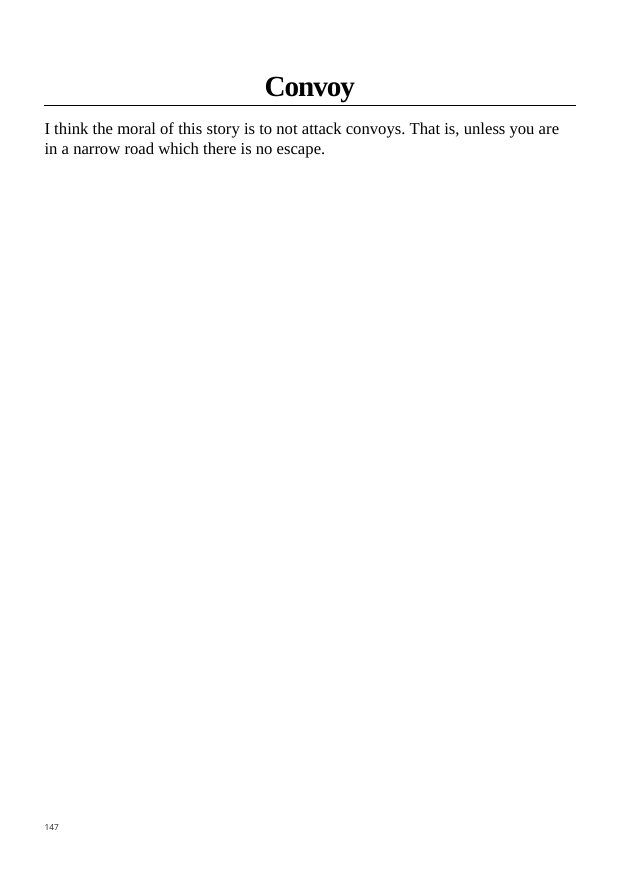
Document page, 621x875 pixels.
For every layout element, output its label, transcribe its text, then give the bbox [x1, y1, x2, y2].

text I think the moral of this story is to not attack convoys. That is, unless you are in a narrow road which there is no escape. [44, 118, 576, 158]
subtitle Convoy [44, 69, 576, 105]
